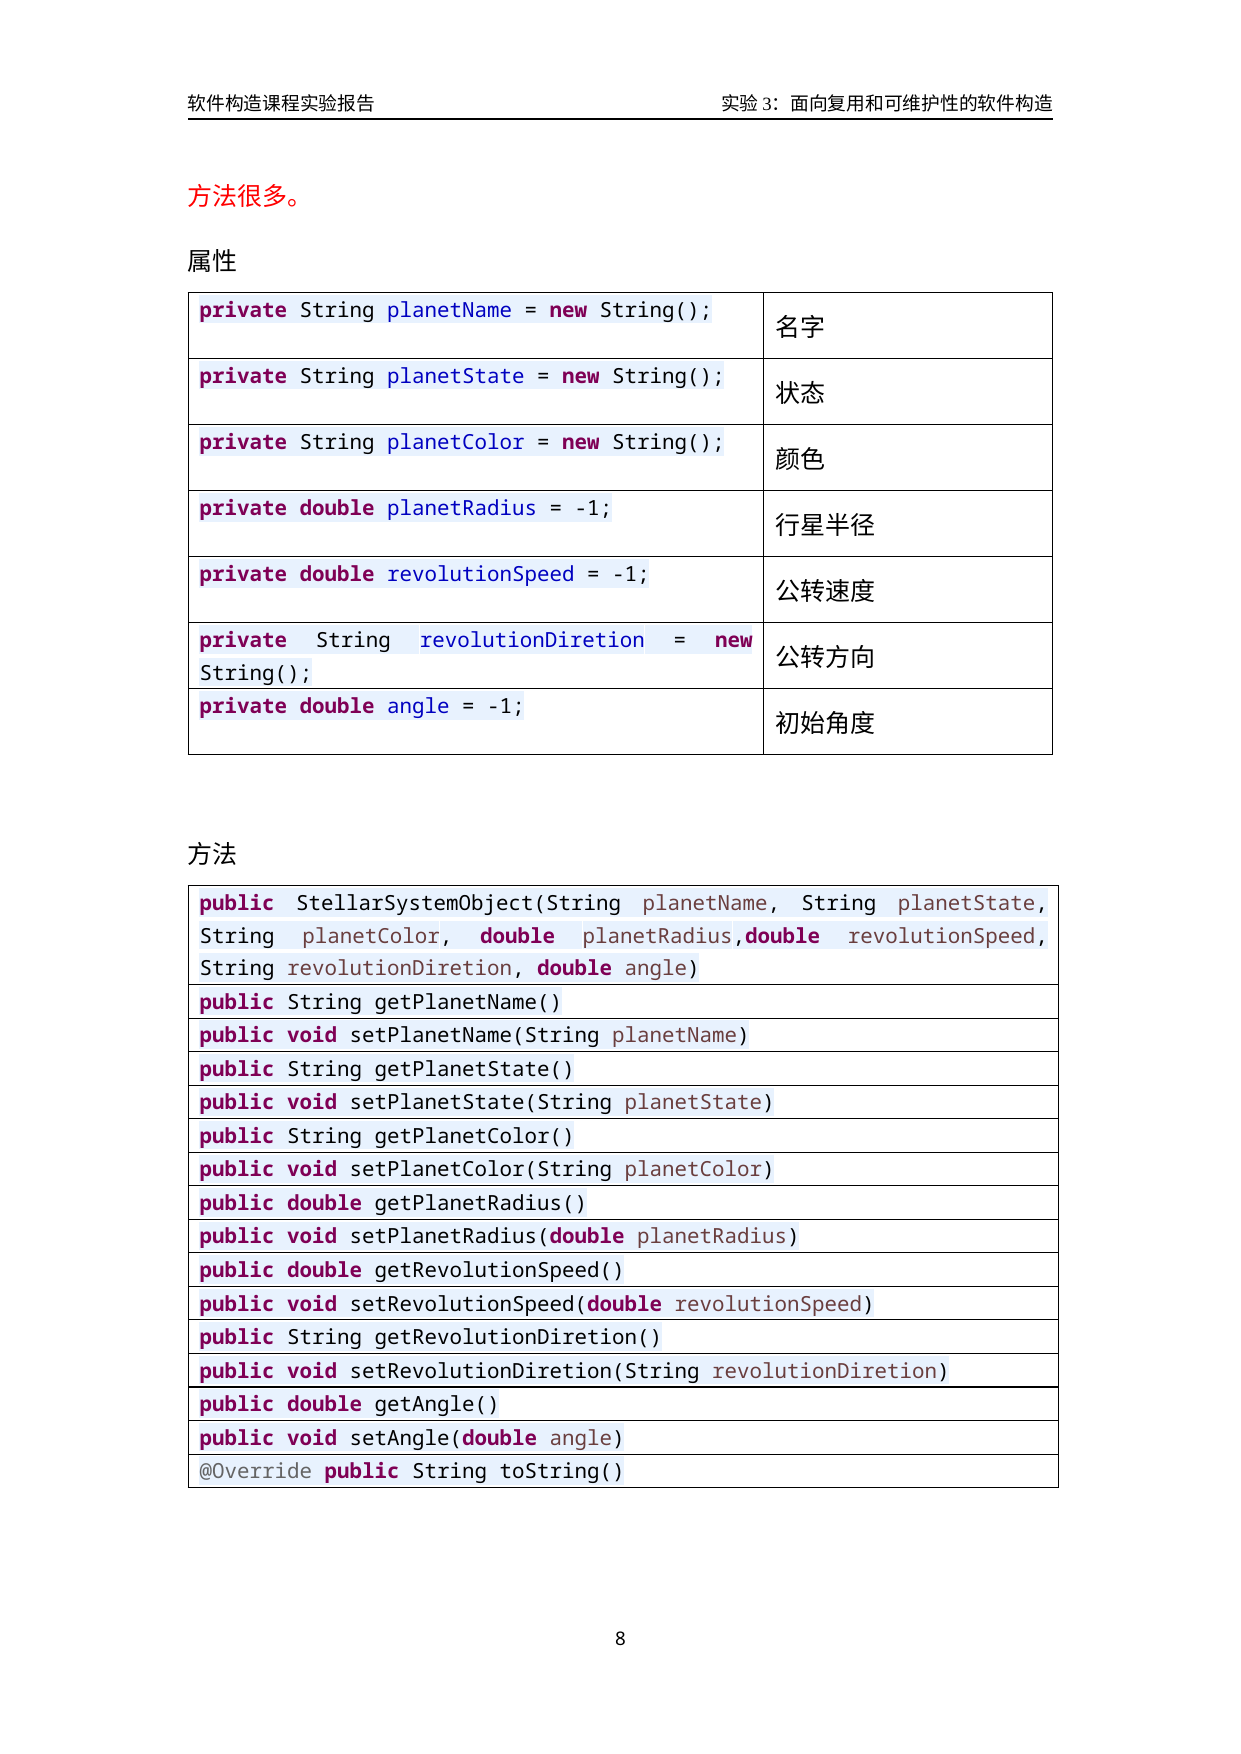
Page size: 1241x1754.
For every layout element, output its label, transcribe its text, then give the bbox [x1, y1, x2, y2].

table_cell public void setRevolutionDiretion(String revolutionDiretion) [189, 1354, 1058, 1386]
table_cell public String getPlanetState() [189, 1052, 1058, 1084]
table_cell @Override public String toString() [189, 1455, 1058, 1487]
table_cell 初始角度 [764, 689, 1052, 754]
text 方法 [187, 820, 1053, 885]
table_cell 公转方向 [764, 623, 1052, 688]
table_cell public void setAngle(double angle) [189, 1421, 1058, 1453]
table_header 名字 [764, 293, 1052, 358]
table_cell public void setPlanetRadius(double planetRadius) [189, 1220, 1058, 1252]
table_cell 行星半径 [764, 491, 1052, 556]
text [187, 162, 1053, 227]
table_cell 颜色 [764, 425, 1052, 490]
table_cell public String getPlanetName() [189, 985, 1058, 1017]
table_cell private String planetColor = new String(); [189, 425, 763, 490]
table_cell private String revolutionDiretion = new String(); [189, 623, 763, 688]
table_cell private String planetState = new String(); [189, 359, 763, 424]
table_cell public double getPlanetRadius() [189, 1186, 1058, 1219]
table_cell private double planetRadius = -1; [189, 491, 763, 556]
table_cell public void setPlanetName(String planetName) [189, 1019, 1058, 1051]
table_cell public String getPlanetColor() [189, 1119, 1058, 1152]
table_cell 状态 [764, 359, 1052, 424]
table_cell public double getAngle() [189, 1388, 1058, 1420]
table_cell public void setRevolutionSpeed(double revolutionSpeed) [189, 1287, 1058, 1319]
table_cell public void setPlanetColor(String planetColor) [189, 1153, 1058, 1185]
table_header private String planetName = new String(); [189, 293, 763, 358]
text 属性 [187, 227, 1053, 292]
table_cell public void setPlanetState(String planetState) [189, 1086, 1058, 1118]
table_cell private double angle = -1; [189, 689, 763, 754]
table_header public StellarSystemObject(String planetName, String planetState, String planetColor, double planetRadius,double revolutionSpeed, String revolutionDiretion, double angle) [189, 886, 1058, 984]
table_cell private double revolutionSpeed = -1; [189, 557, 763, 622]
table_cell public double getRevolutionSpeed() [189, 1253, 1058, 1286]
table_cell public String getRevolutionDiretion() [189, 1320, 1058, 1353]
table_cell 公转速度 [764, 557, 1052, 622]
